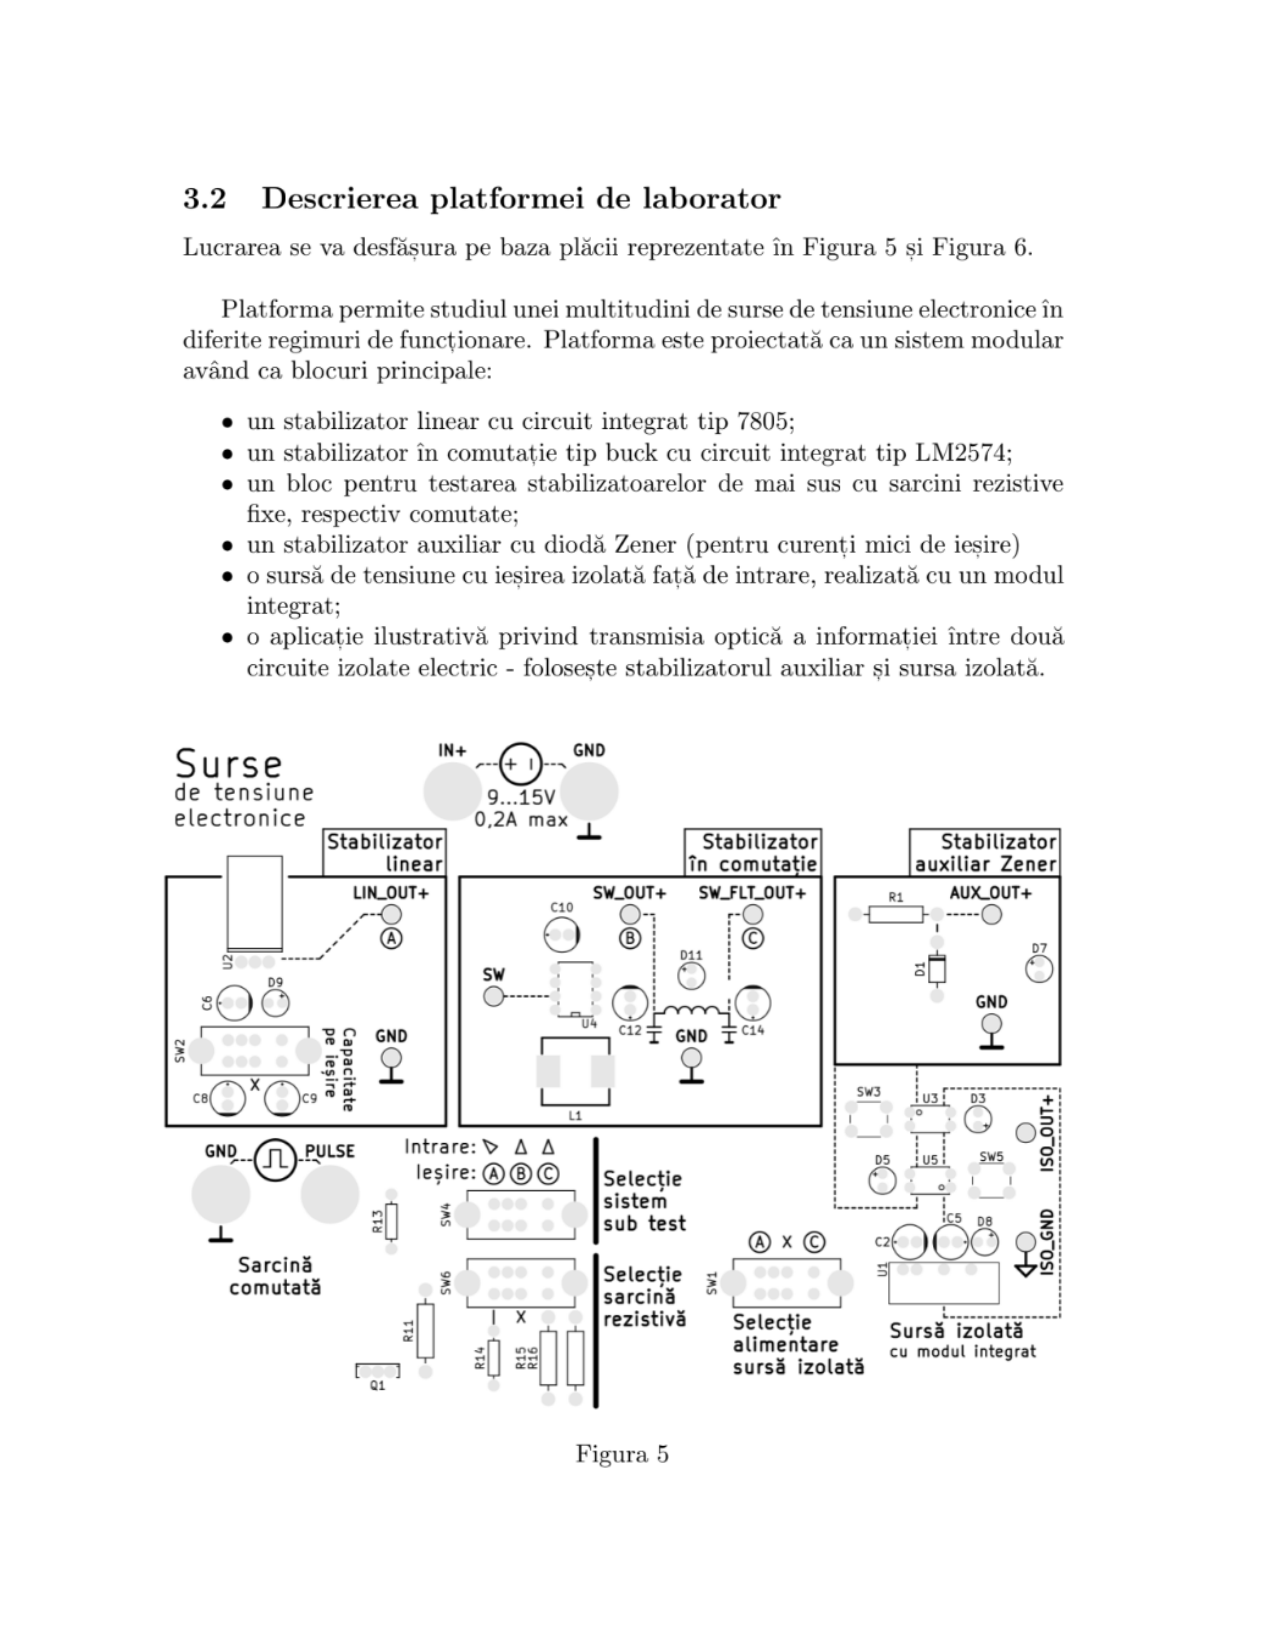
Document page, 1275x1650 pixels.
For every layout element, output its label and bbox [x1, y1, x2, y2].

picture [150, 714, 1125, 1492]
picture [150, 150, 1125, 696]
